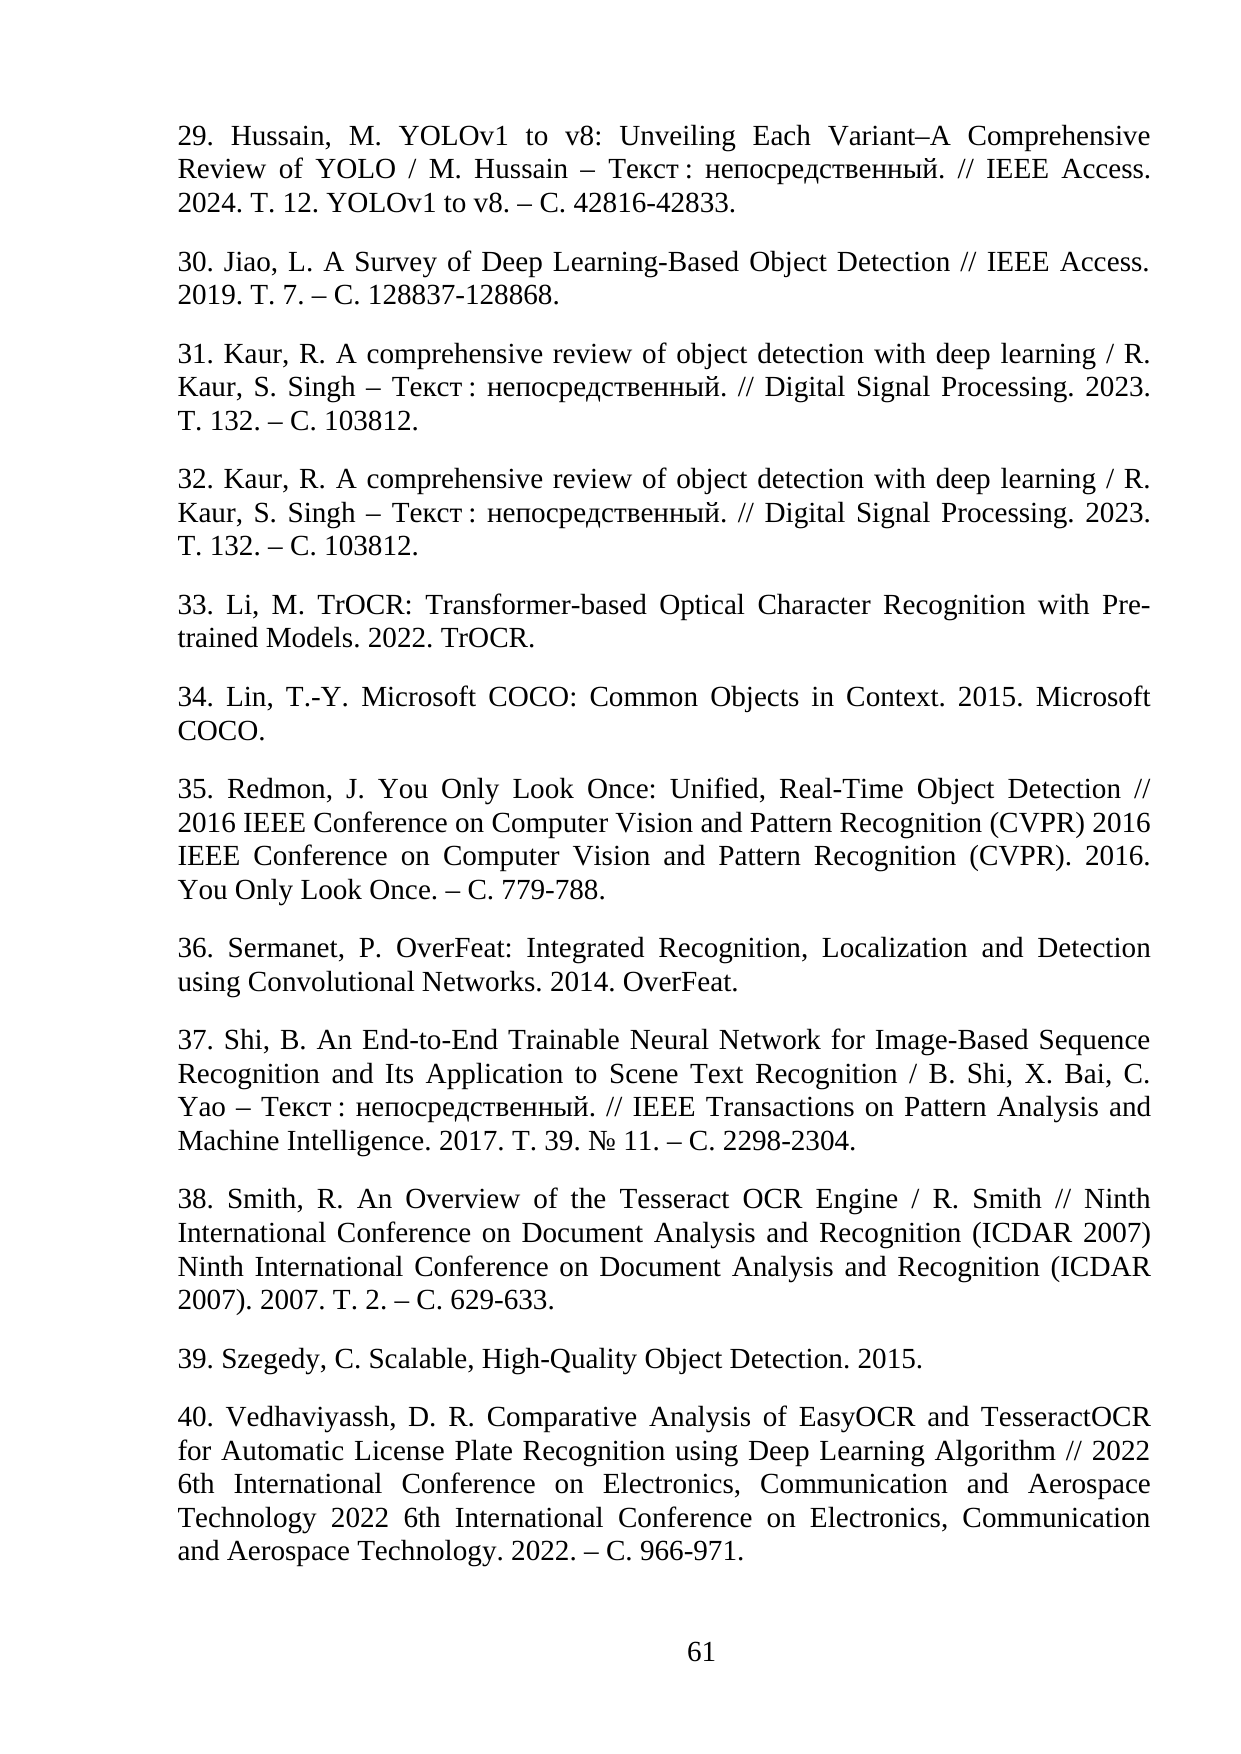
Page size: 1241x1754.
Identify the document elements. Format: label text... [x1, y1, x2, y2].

text 34. Lin, T.-Y. Microsoft COCO: Common Objects in Context. 2015. Microsoft COCO. [177, 679, 1152, 746]
text 32. Kaur, R. A comprehensive review of object detection with deep learning / R. Kaur, S. Singh – Текст : непосредственный. // Digital Signal Processing. 2023. Т. 132. – С. 103812. [177, 461, 1152, 562]
text 37. Shi, B. An End-to-End Trainable Neural Network for Image-Based Sequence Recognition and Its Application to Scene Text Recognition / B. Shi, X. Bai, C. Yao – Текст : непосредственный. // IEEE Transactions on Pattern Analysis and Machine Intelligence. 2017. Т. 39. № 11. – С. 2298-2304. [177, 1022, 1152, 1157]
text 31. Kaur, R. A comprehensive review of object detection with deep learning / R. Kaur, S. Singh – Текст : непосредственный. // Digital Signal Processing. 2023. Т. 132. – С. 103812. [177, 336, 1152, 436]
text 33. Li, M. TrOCR: Transformer-based Optical Character Recognition with Pre-trained Models. 2022. TrOCR. [177, 587, 1152, 654]
text 29. Hussain, M. YOLOv1 to v8: Unveiling Each Variant–A Comprehensive Review of YOLO / M. Hussain – Текст : непосредственный. // IEEE Access. 2024. Т. 12. YOLOv1 to v8. – С. 42816-42833. [177, 118, 1152, 219]
text 35. Redmon, J. You Only Look Once: Unified, Real-Time Object Detection // 2016 IEEE Conference on Computer Vision and Pattern Recognition (CVPR) 2016 IEEE Conference on Computer Vision and Pattern Recognition (CVPR). 2016. You Only Look Once. – С. 779-788. [177, 771, 1152, 905]
text 39. Szegedy, C. Scalable, High-Quality Object Detection. 2015. [177, 1341, 1152, 1374]
text 38. Smith, R. An Overview of the Tesseract OCR Engine / R. Smith // Ninth International Conference on Document Analysis and Recognition (ICDAR 2007) Ninth International Conference on Document Analysis and Recognition (ICDAR 2007). 2007. Т. 2. – С. 629-633. [177, 1182, 1152, 1316]
text 40. Vedhaviyassh, D. R. Comparative Analysis of EasyOCR and TesseractOCR for Automatic License Plate Recognition using Deep Learning Algorithm // 2022 6th International Conference on Electronics, Communication and Aerospace Technology 2022 6th International Conference on Electronics, Communication and Aerospace Technology. 2022. – С. 966-971. [177, 1399, 1152, 1567]
text 36. Sermanet, P. OverFeat: Integrated Recognition, Localization and Detection using Convolutional Networks. 2014. OverFeat. [177, 930, 1152, 997]
text 30. Jiao, L. A Survey of Deep Learning-Based Object Detection // IEEE Access. 2019. Т. 7. – С. 128837-128868. [177, 244, 1152, 311]
